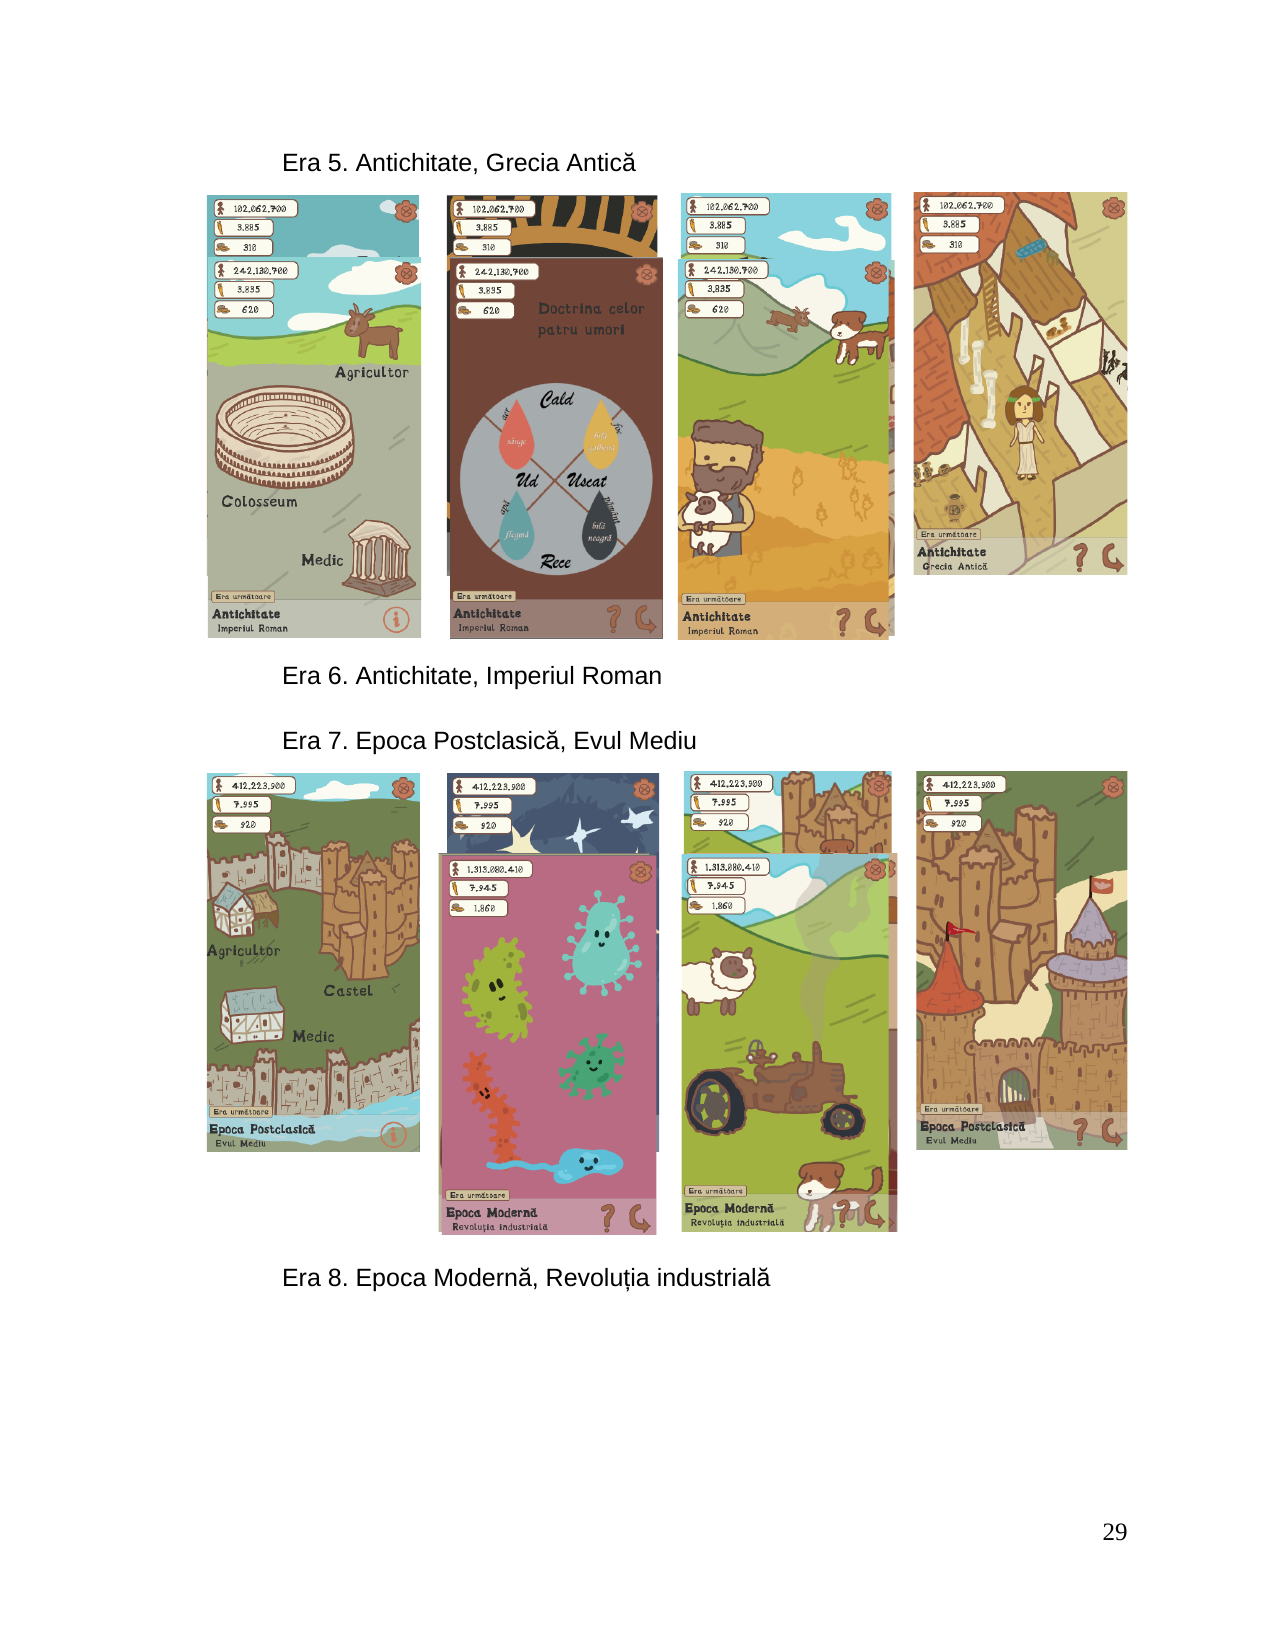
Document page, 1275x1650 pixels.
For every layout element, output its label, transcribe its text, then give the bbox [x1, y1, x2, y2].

list Era 7. Epoca Postclasică, Evul Mediu [282, 726, 1127, 754]
picture [916, 771, 1128, 1150]
picture [681, 771, 898, 1232]
picture [206, 195, 422, 638]
picture [446, 195, 663, 639]
picture [913, 192, 1128, 575]
picture [677, 193, 895, 640]
picture [206, 773, 420, 1152]
picture [438, 773, 660, 1235]
list Era 5. Antichitate, Grecia Antică [282, 148, 1127, 176]
